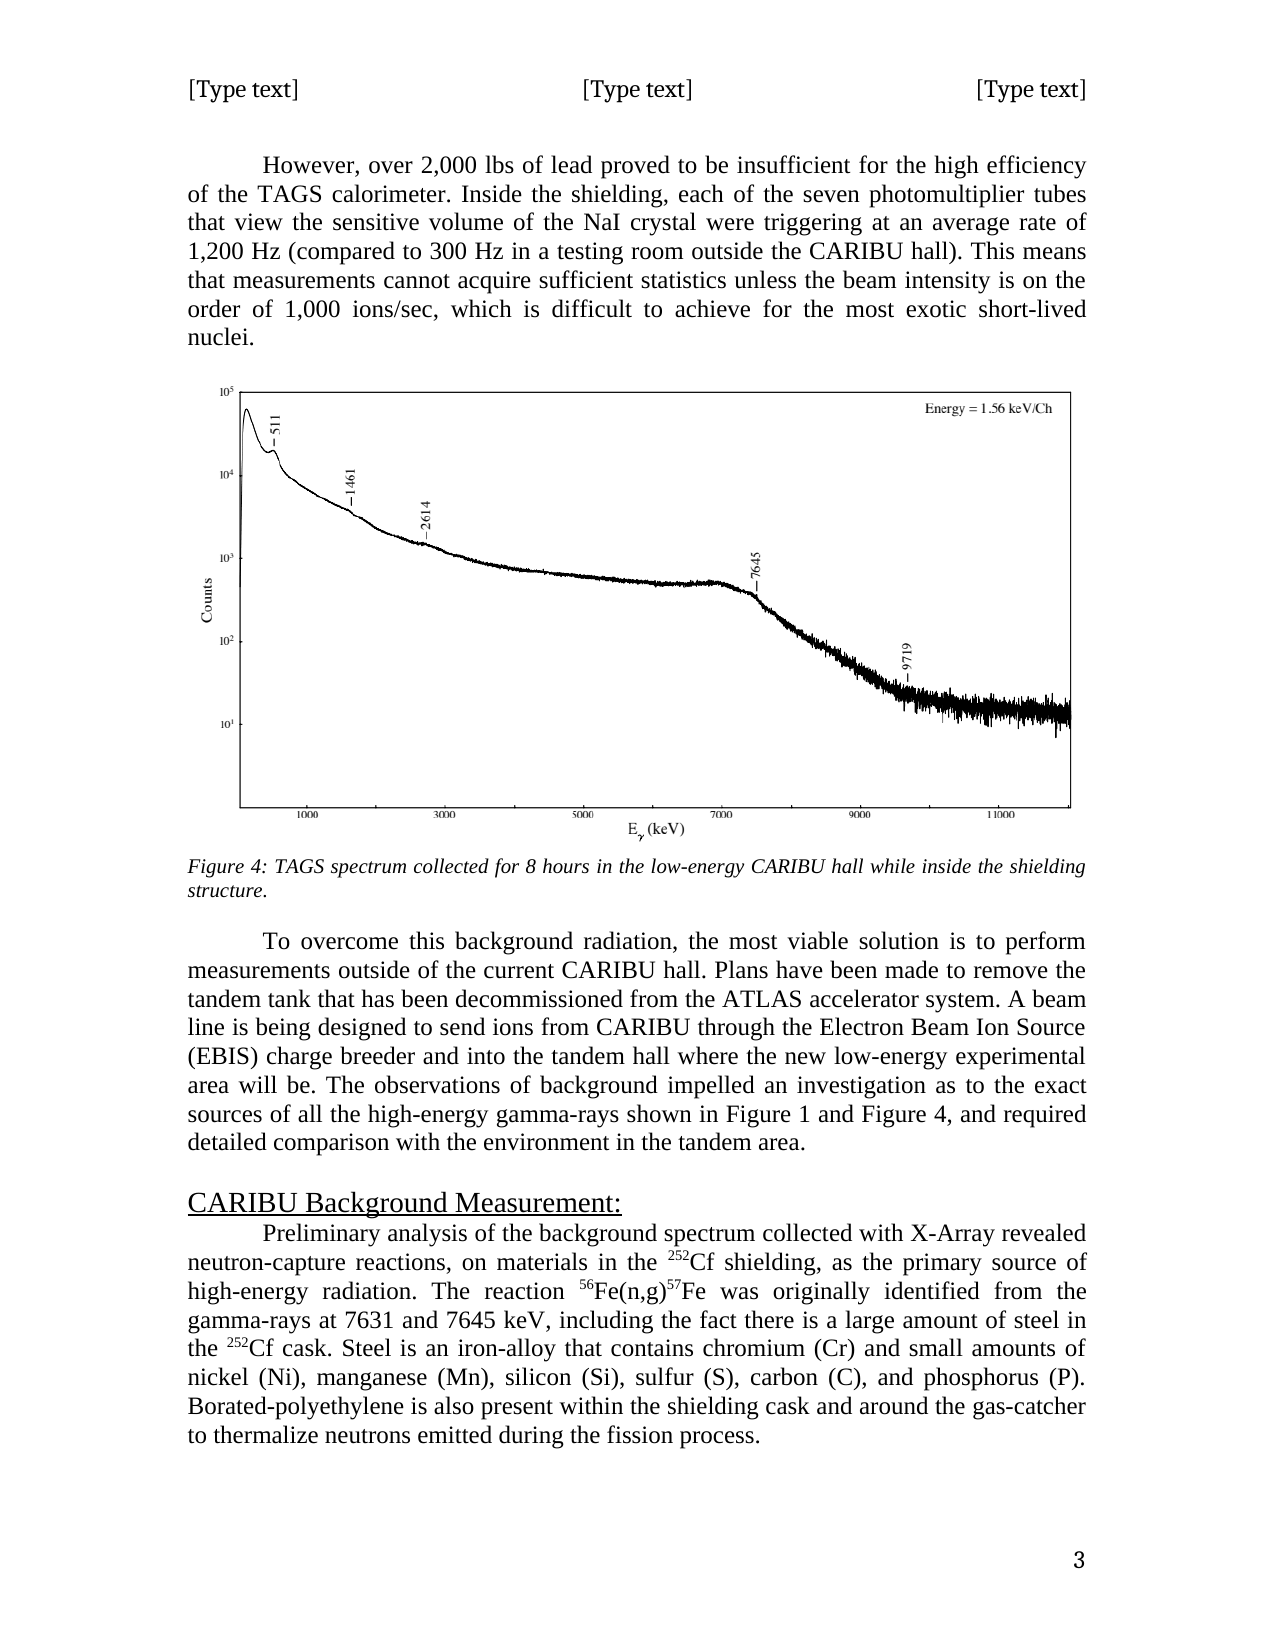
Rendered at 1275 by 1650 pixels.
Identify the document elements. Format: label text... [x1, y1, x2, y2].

text CARIBU Background Measurement: [187, 1185, 1087, 1218]
text However, over 2,000 lbs of lead proved to be insufficient for the high efficiency of the TAGS calorimeter. Inside the shielding, each of the seven photomultiplier tubes that view the sensitive volume of the NaI crystal were triggering at an average rate of 1,200 Hz (compared to 300 Hz in a testing room outside the CARIBU hall). This means that measurements cannot acquire sufficient statistics unless the beam intensity is on the order of 1,000 ions/sec, which is difficult to achieve for the most exotic short-lived nuclei. [187, 150, 1087, 351]
text To overcome this background radiation, the most viable solution is to perform measurements outside of the current CARIBU hall. Plans have been made to remove the tandem tank that has been decommissioned from the ATLAS accelerator system. A beam line is being designed to send ions from CARIBU through the Electron Beam Ion Source (EBIS) charge breeder and into the tandem hall where the new low-energy experimental area will be. The observations of background impelled an investigation as to the exact sources of all the high-energy gamma-rays shown in Figure 1 and Figure 4, and required detailed comparison with the environment in the tandem area. [187, 929, 1087, 1156]
text Preliminary analysis of the background spectrum collected with X-Array revealed neutron-capture reactions, on materials in the 252Cf shielding, as the primary source of high-energy radiation. The reaction 56Fe(n,g)57Fe was originally identified from the gamma-rays at 7631 and 7645 keV, including the fact there is a large amount of steel in the 252Cf cask. Steel is an iron-alloy that contains chromium (Cr) and small amounts of nickel (Ni), manganese (Mn), silicon (Si), sulfur (S), carbon (C), and phosphorus (P). Borated-polyethylene is also present within the shielding cask and around the gas-catcher to thermalize neutrons emitted during the fission process. [187, 1218, 1087, 1448]
